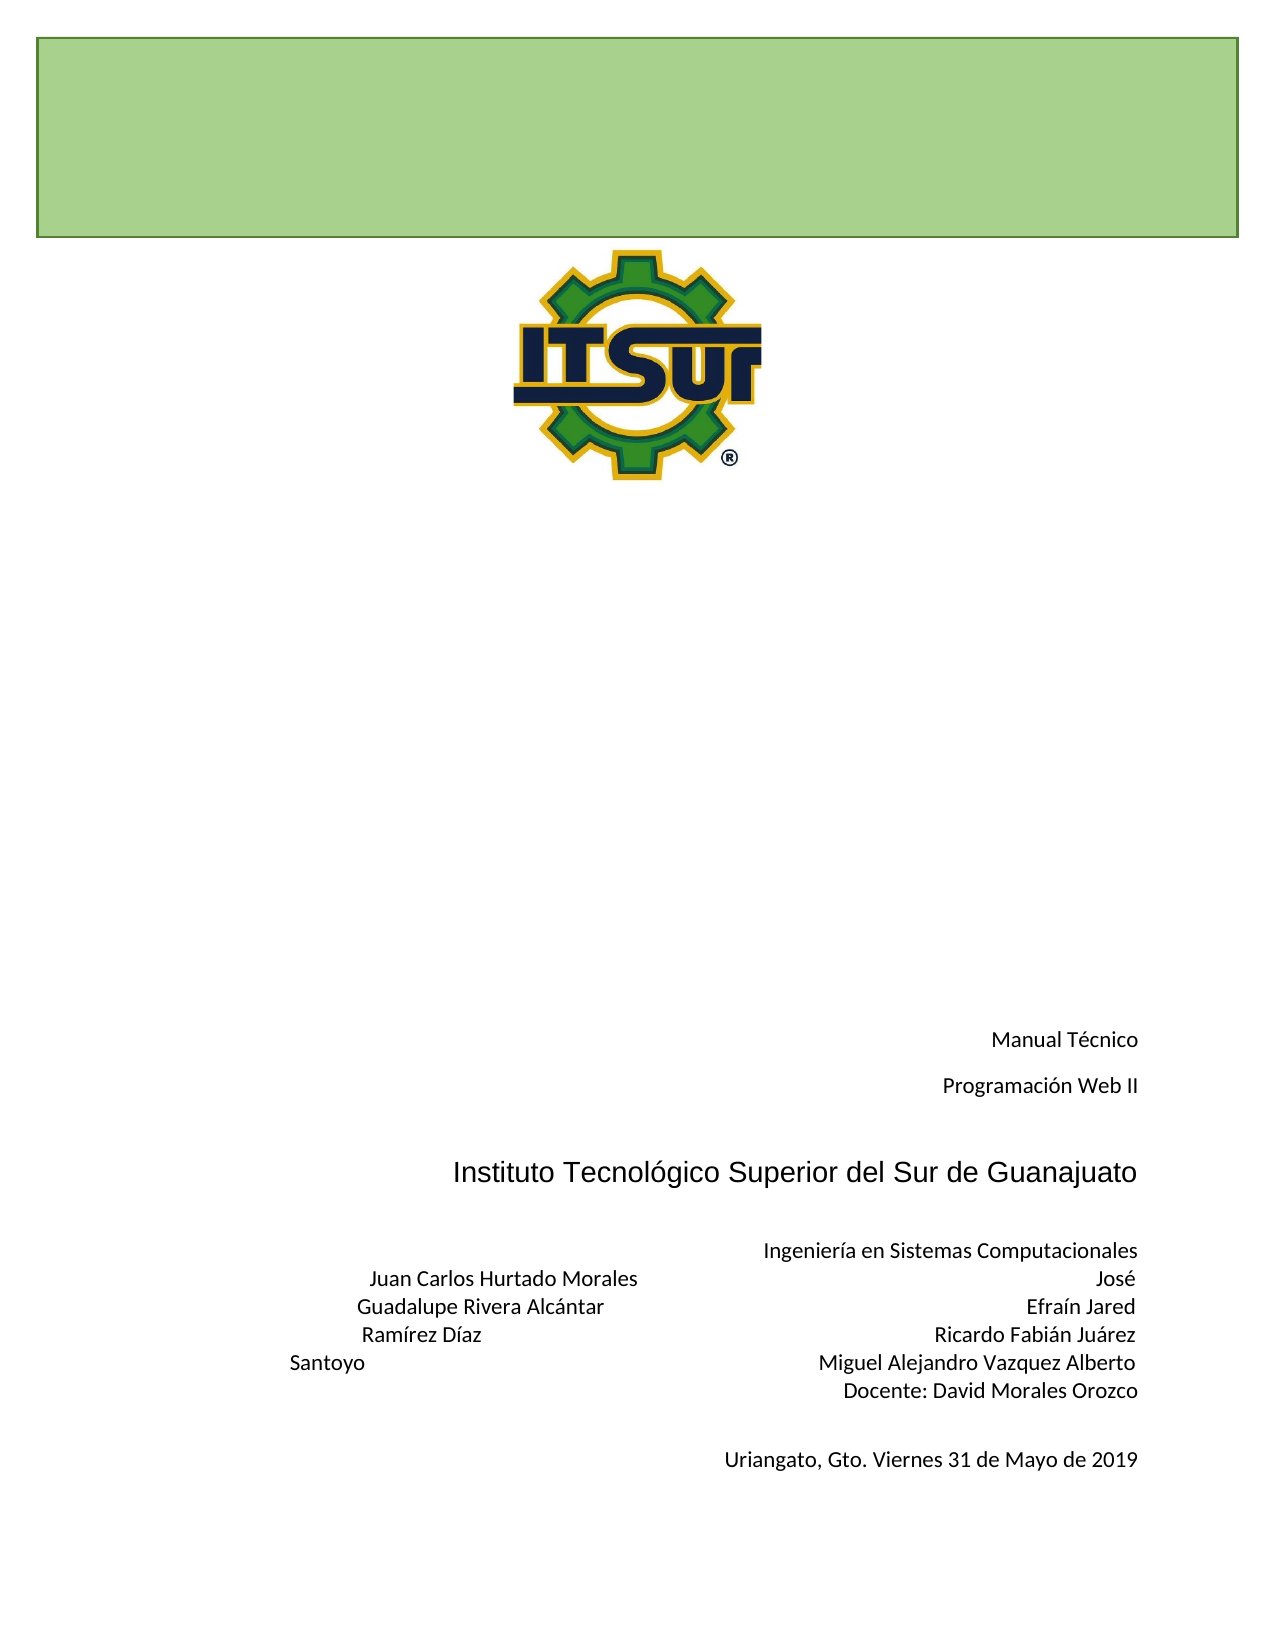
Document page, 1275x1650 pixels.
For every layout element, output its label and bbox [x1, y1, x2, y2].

picture [513, 242, 762, 491]
